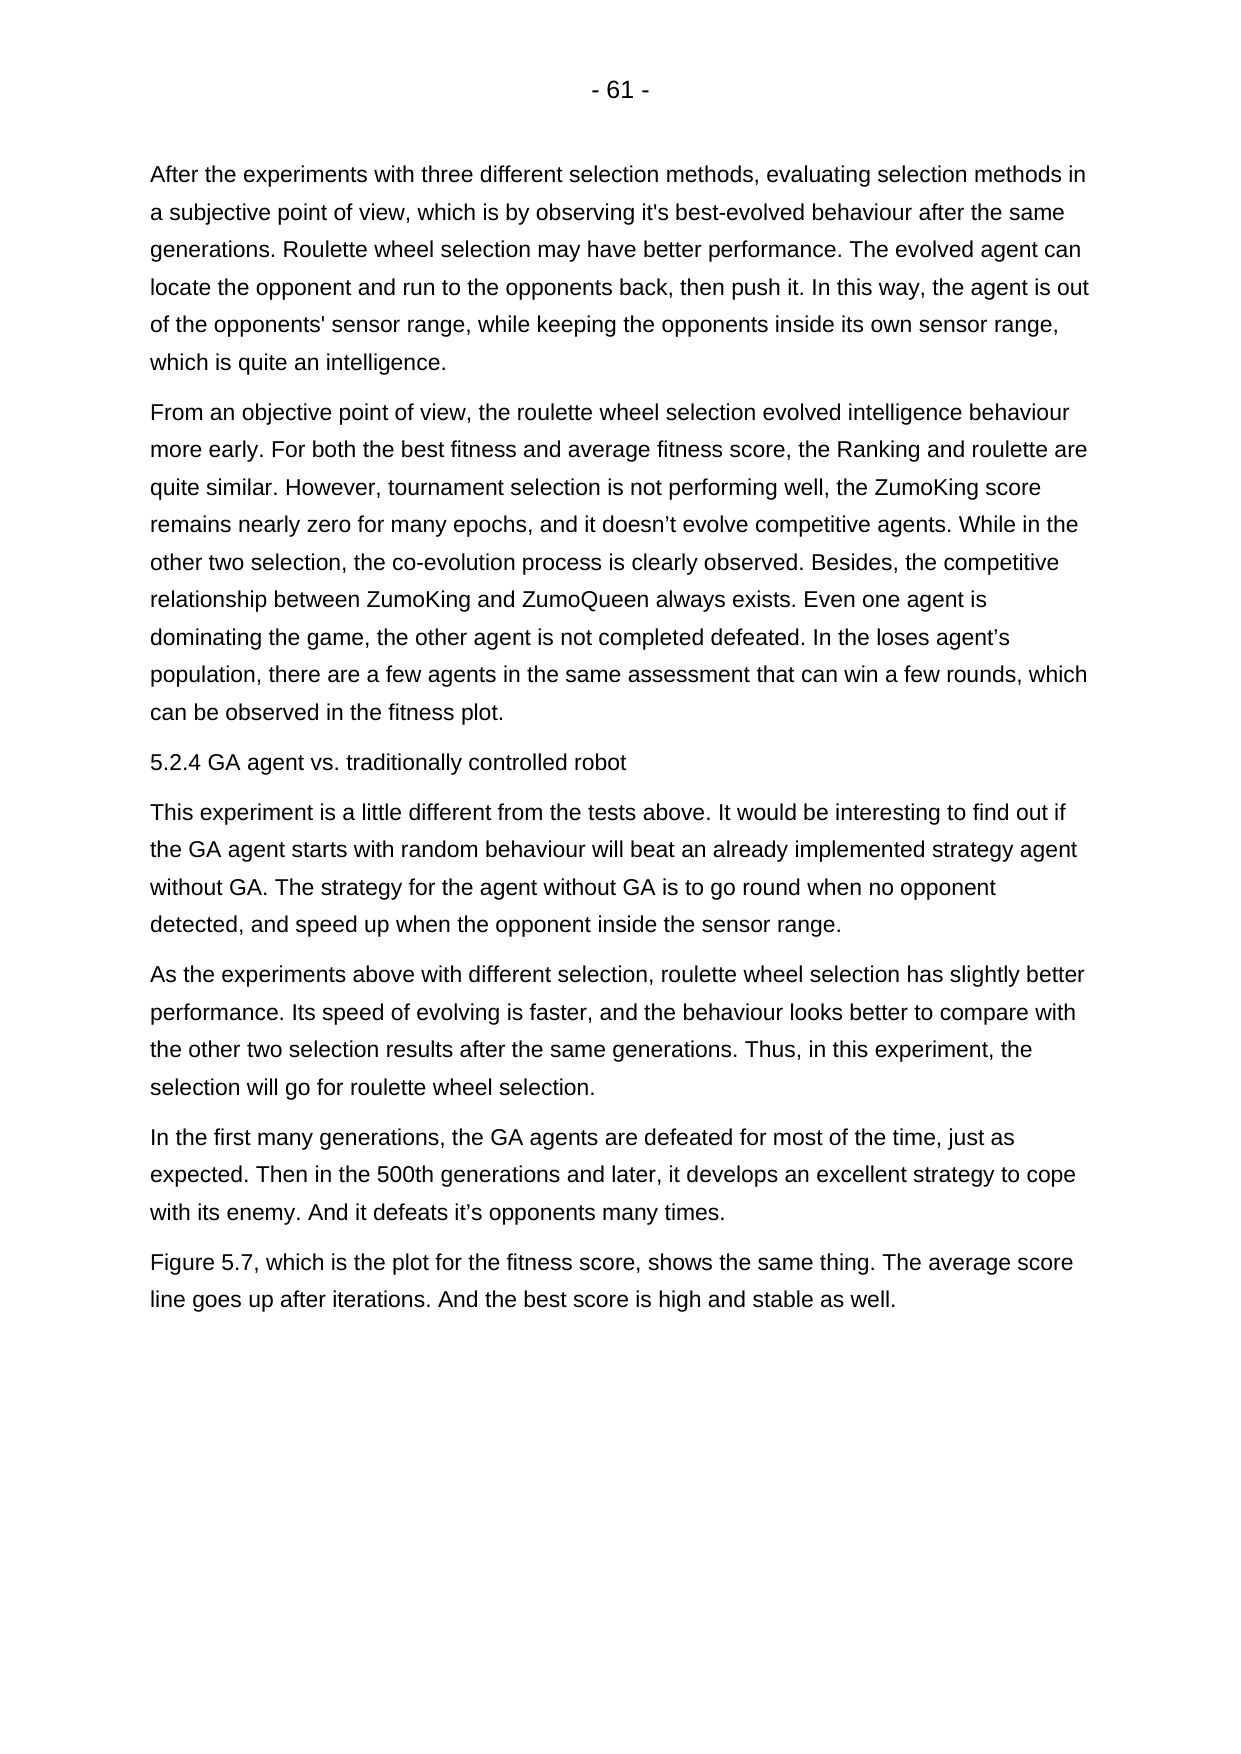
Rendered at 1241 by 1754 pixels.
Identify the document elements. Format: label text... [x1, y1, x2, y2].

text This experiment is a little different from the tests above. It would be interesting to find out if the GA agent starts with random behaviour will beat an already implemented strategy agent without GA. The strategy for the agent without GA is to go round when no opponent detected, and speed up when the opponent inside the sensor range. [150, 787, 1090, 937]
text From an objective point of view, the roulette wheel selection evolved intelligence behaviour more early. For both the best fitness and average fitness score, the Ranking and roulette are quite similar. However, tournament selection is not performing well, the ZumoKing score remains nearly zero for many epochs, and it doesn’t evolve competitive agents. While in the other two selection, the co-evolution process is clearly observed. Besides, the competitive relationship between ZumoKing and ZumoQueen always exists. Even one agent is dominating the game, the other agent is not completed defeated. In the loses agent’s population, there are a few agents in the same assessment that can win a few rounds, which can be observed in the fitness plot. [150, 387, 1090, 725]
text Figure 5.7, which is the plot for the fitness score, shows the same thing. The average score line goes up after iterations. And the best score is high and stable as well. [150, 1237, 1090, 1312]
text After the experiments with three different selection methods, evaluating selection methods in a subjective point of view, which is by observing it's best-evolved behaviour after the same generations. Roulette wheel selection may have better performance. The evolved agent can locate the opponent and run to the opponents back, then push it. In this way, the agent is out of the opponents' sensor range, while keeping the opponents inside its own sensor range, which is quite an intelligence. [150, 150, 1090, 375]
text 5.2.4 GA agent vs. traditionally controlled robot [150, 737, 1090, 775]
text As the experiments above with different selection, roulette wheel selection has slightly better performance. Its speed of evolving is faster, and the behaviour looks better to compare with the other two selection results after the same generations. Thus, in this experiment, the selection will go for roulette wheel selection. [150, 950, 1090, 1100]
text In the first many generations, the GA agents are defeated for most of the time, just as expected. Then in the 500th generations and later, it develops an excellent strategy to cope with its enemy. And it defeats it’s opponents many times. [150, 1112, 1090, 1225]
